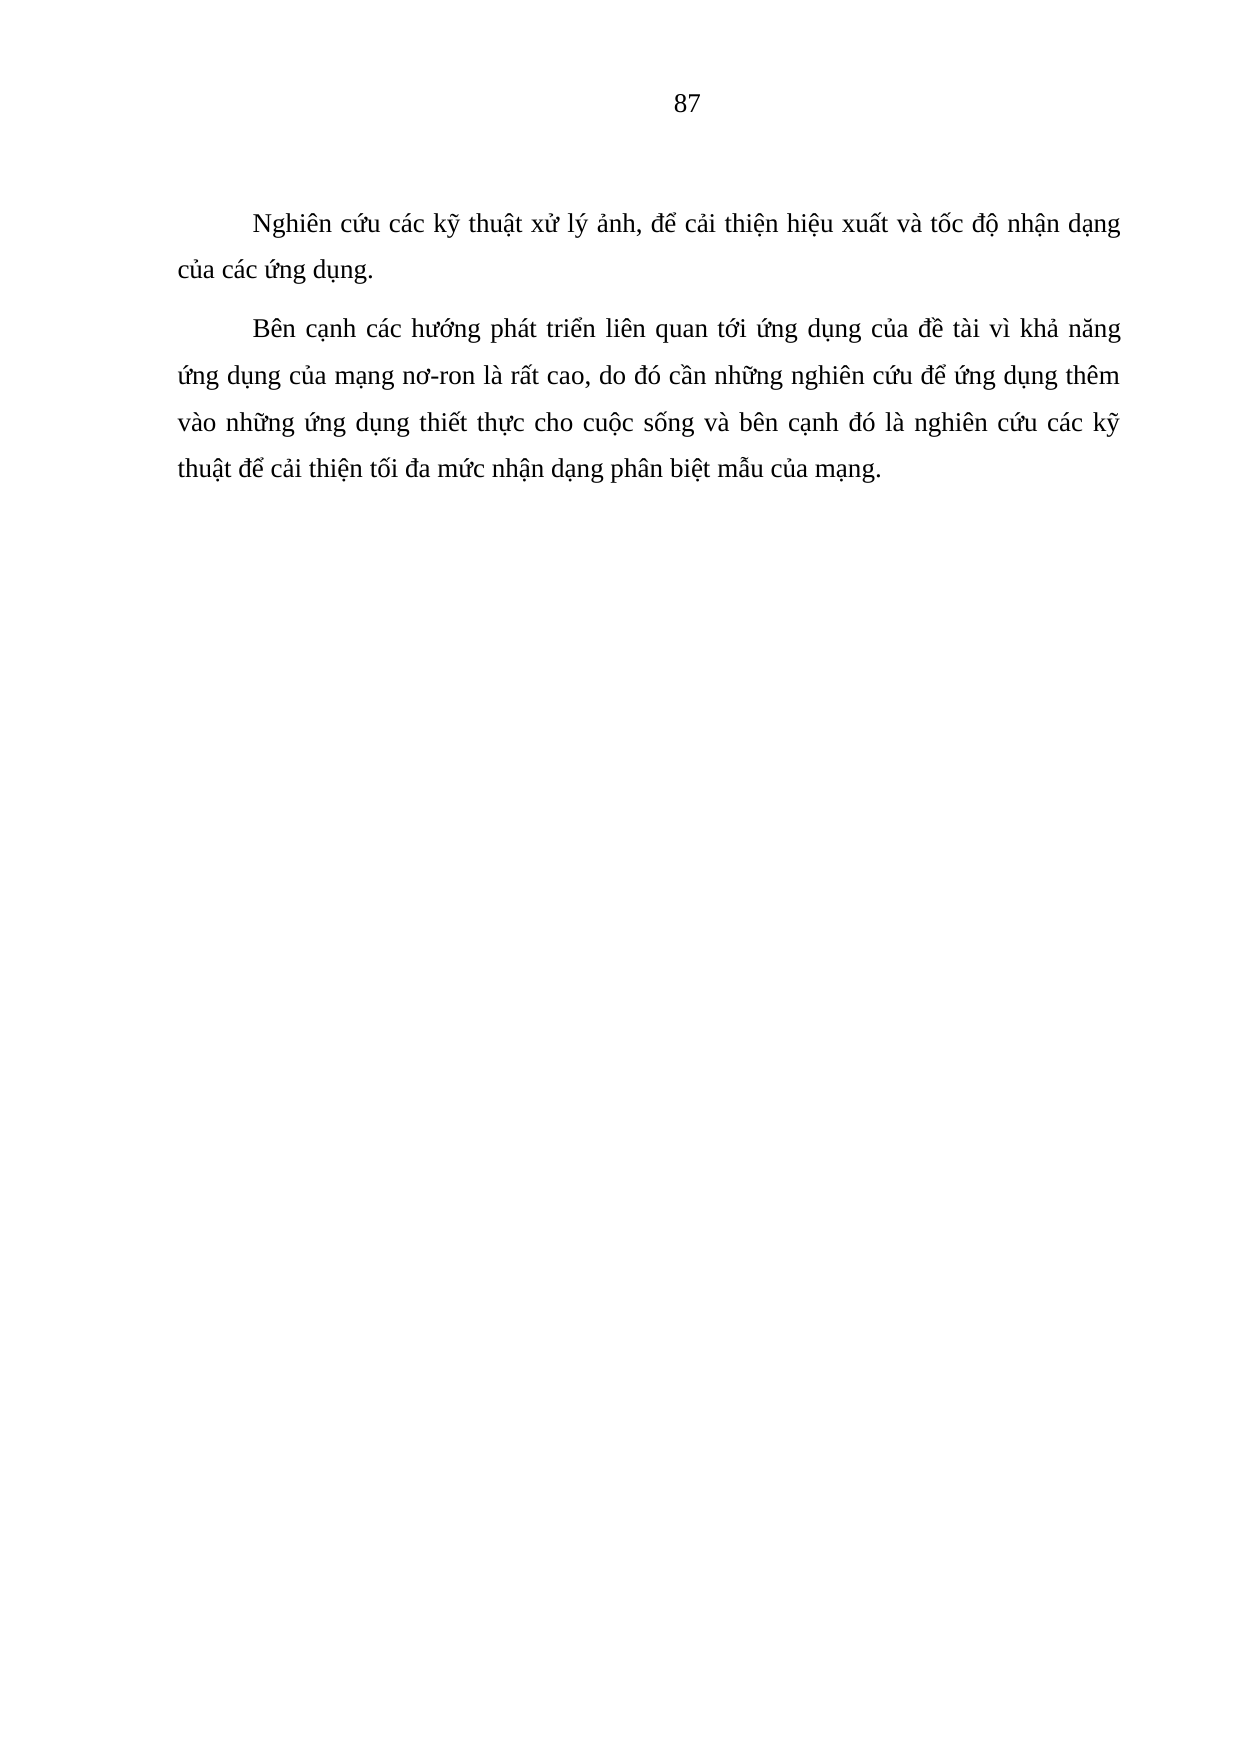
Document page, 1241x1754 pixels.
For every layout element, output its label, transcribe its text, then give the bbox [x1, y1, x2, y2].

text Nghiên cứu các kỹ thuật xử lý ảnh, để cải thiện hiệu xuất và tốc độ nhận dạng của các ứng dụng. [177, 207, 1122, 284]
text Bên cạnh các hướng phát triển liên quan tới ứng dụng của đề tài vì khả năng ứng dụng của mạng nơ-ron là rất cao, do đó cần những nghiên cứu để ứng dụng thêm vào những ứng dụng thiết thực cho cuộc sống và bên cạnh đó là nghiên cứu các kỹ thuật để cải thiện tối đa mức nhận dạng phân biệt mẫu của mạng. [177, 313, 1122, 484]
